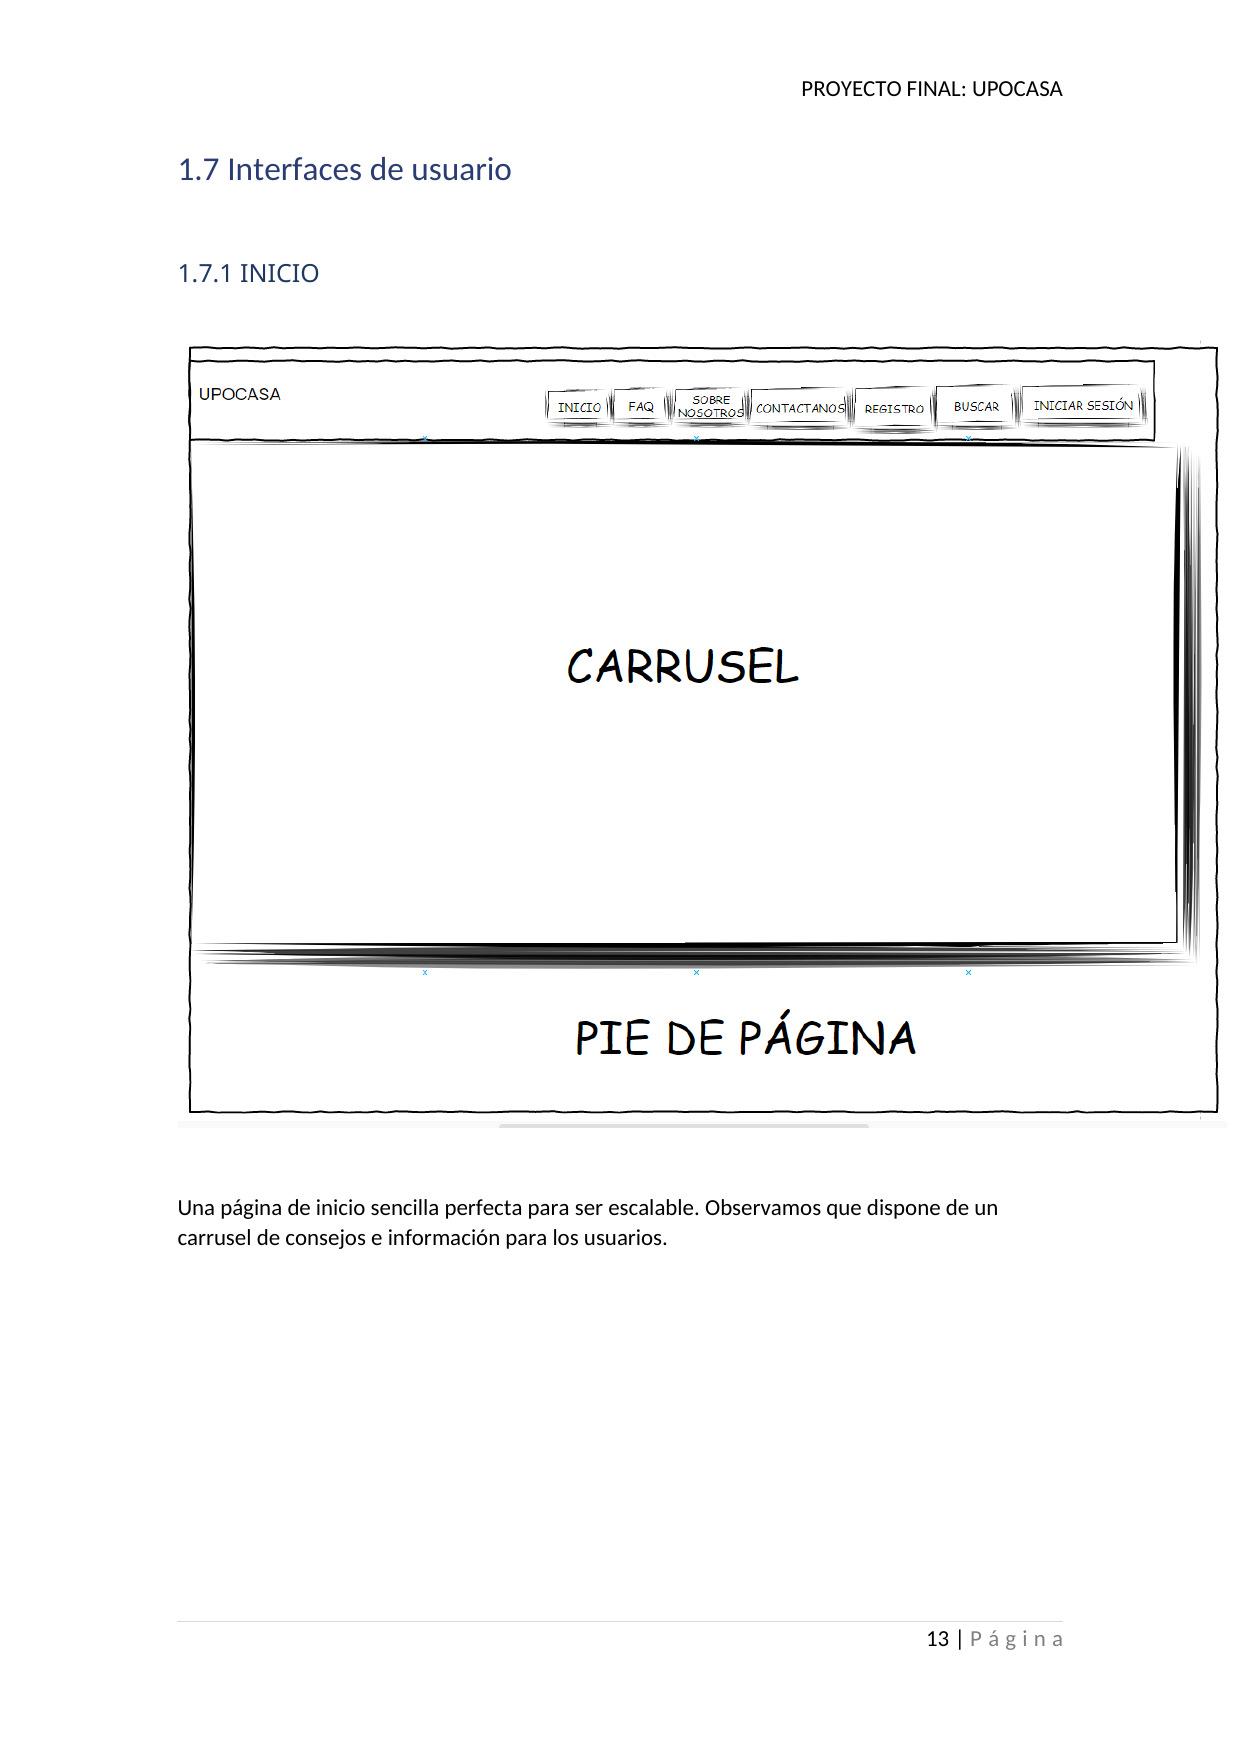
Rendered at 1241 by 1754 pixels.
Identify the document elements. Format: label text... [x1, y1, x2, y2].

picture [177, 338, 1228, 1128]
text Una página de inicio sencilla perfecta para ser escalable. Observamos que dispone de un carrusel de consejos e información para los usuarios. [177, 1193, 1063, 1251]
subtitle Interfaces de usuario [177, 148, 1063, 188]
subtitle INICIO [177, 255, 1063, 289]
